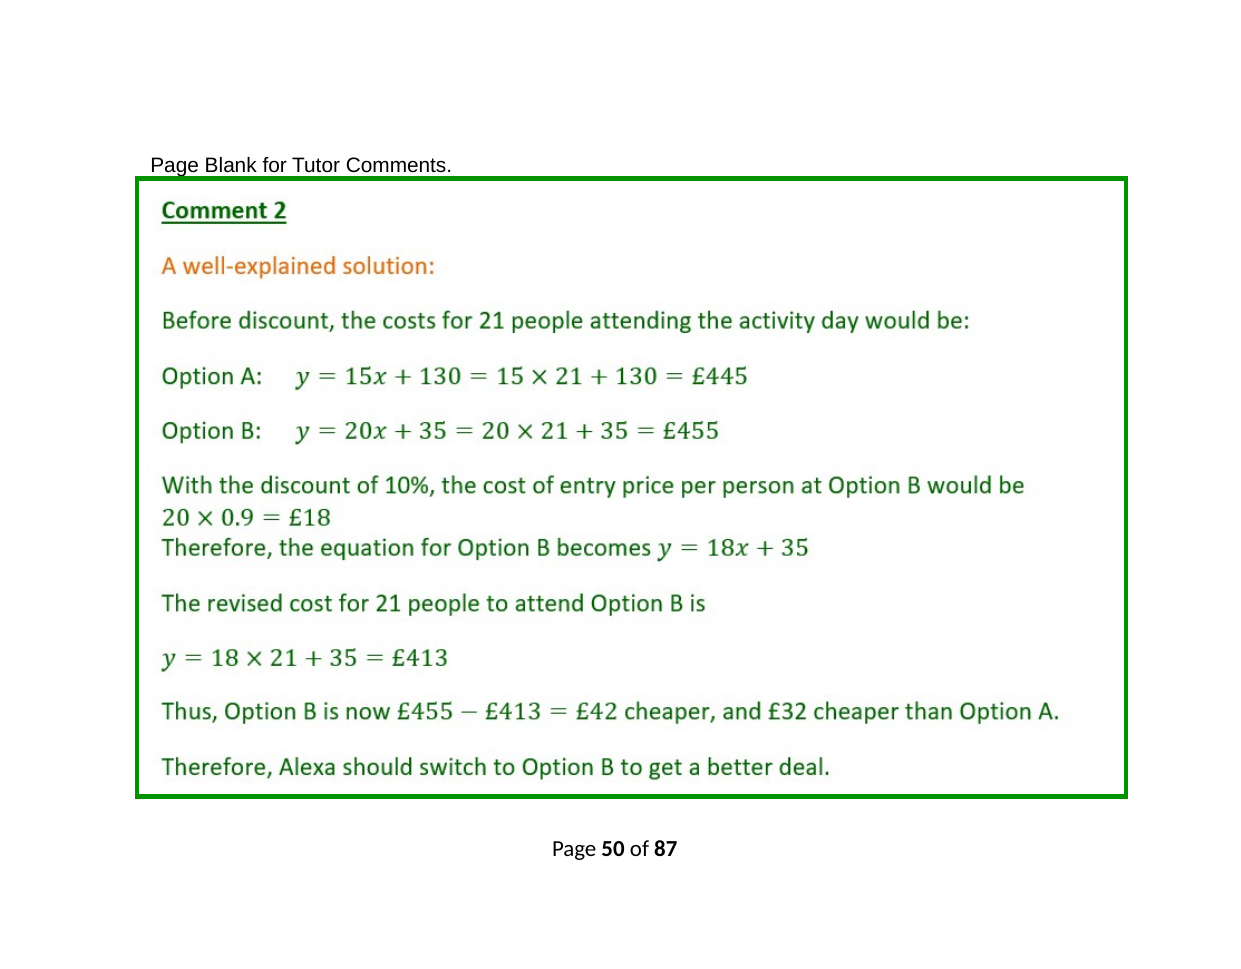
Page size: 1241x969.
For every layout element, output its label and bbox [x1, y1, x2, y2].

picture [146, 195, 1087, 794]
